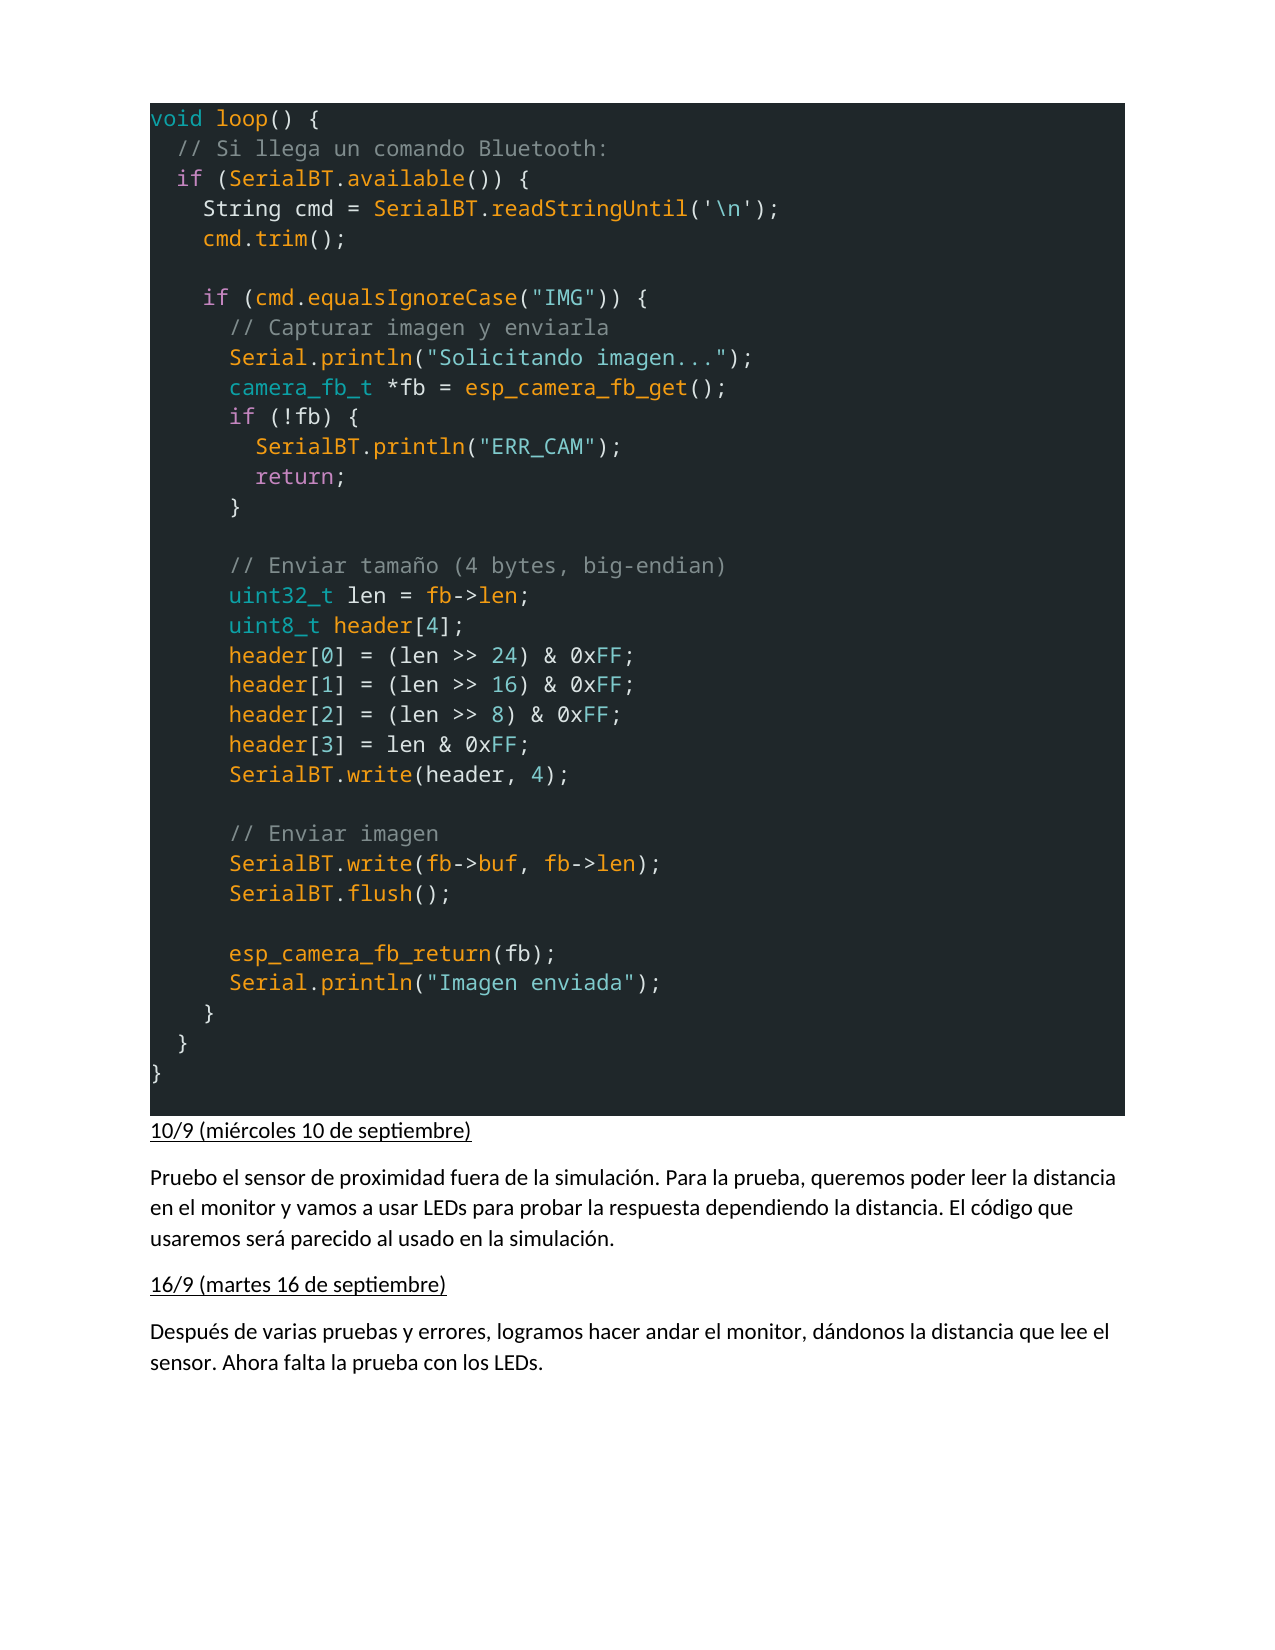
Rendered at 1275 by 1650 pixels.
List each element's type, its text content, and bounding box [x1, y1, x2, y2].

text 10/9 (miércoles 10 de septiembre) [150, 1116, 1125, 1144]
text String cmd = SerialBT.readStringUntil('\n'); [150, 193, 1125, 223]
text void loop() { [150, 103, 1125, 133]
text SerialBT.write(fb->buf, fb->len); [150, 848, 1125, 878]
text if (cmd.equalsIgnoreCase("IMG")) { [150, 282, 1125, 312]
text Serial.println("Solicitando imagen..."); [150, 342, 1125, 372]
text header[1] = (len >> 16) & 0xFF; [150, 669, 1125, 699]
text uint32_t len = fb->len; [150, 580, 1125, 610]
text cmd.trim(); [150, 223, 1125, 252]
text return; [150, 461, 1125, 491]
text // Enviar imagen [150, 818, 1125, 848]
text Pruebo el sensor de proximidad fuera de la simulación. Para la prueba, queremos poder leer la distancia en el monitor y vamos a usar LEDs para probar la respuesta dependiendo la distancia. El código que usaremos será parecido al usado en la simulación. [150, 1163, 1125, 1252]
text SerialBT.println("ERR_CAM"); [150, 431, 1125, 461]
text camera_fb_t *fb = esp_camera_fb_get(); [150, 372, 1125, 401]
text // Capturar imagen y enviarla [150, 312, 1125, 342]
text } [150, 1057, 1125, 1087]
text header[2] = (len >> 8) & 0xFF; [150, 699, 1125, 729]
text } [150, 491, 1125, 521]
text // Si llega un comando Bluetooth: [150, 133, 1125, 163]
text Serial.println("Imagen enviada"); [150, 967, 1125, 997]
text } [150, 1027, 1125, 1057]
text 16/9 (martes 16 de septiembre) [150, 1271, 1125, 1298]
text // Enviar tamaño (4 bytes, big-endian) [150, 550, 1125, 580]
text esp_camera_fb_return(fb); [150, 938, 1125, 967]
text header[3] = len & 0xFF; [150, 729, 1125, 759]
text SerialBT.write(header, 4); [150, 759, 1125, 789]
text if (!fb) { [150, 401, 1125, 431]
text if (SerialBT.available()) { [150, 163, 1125, 193]
text Después de varias pruebas y errores, logramos hacer andar el monitor, dándonos la distancia que lee el sensor. Ahora falta la prueba con los LEDs. [150, 1317, 1125, 1376]
text uint8_t header[4]; [150, 610, 1125, 640]
text SerialBT.flush(); [150, 878, 1125, 908]
text } [150, 997, 1125, 1027]
text header[0] = (len >> 24) & 0xFF; [150, 640, 1125, 669]
